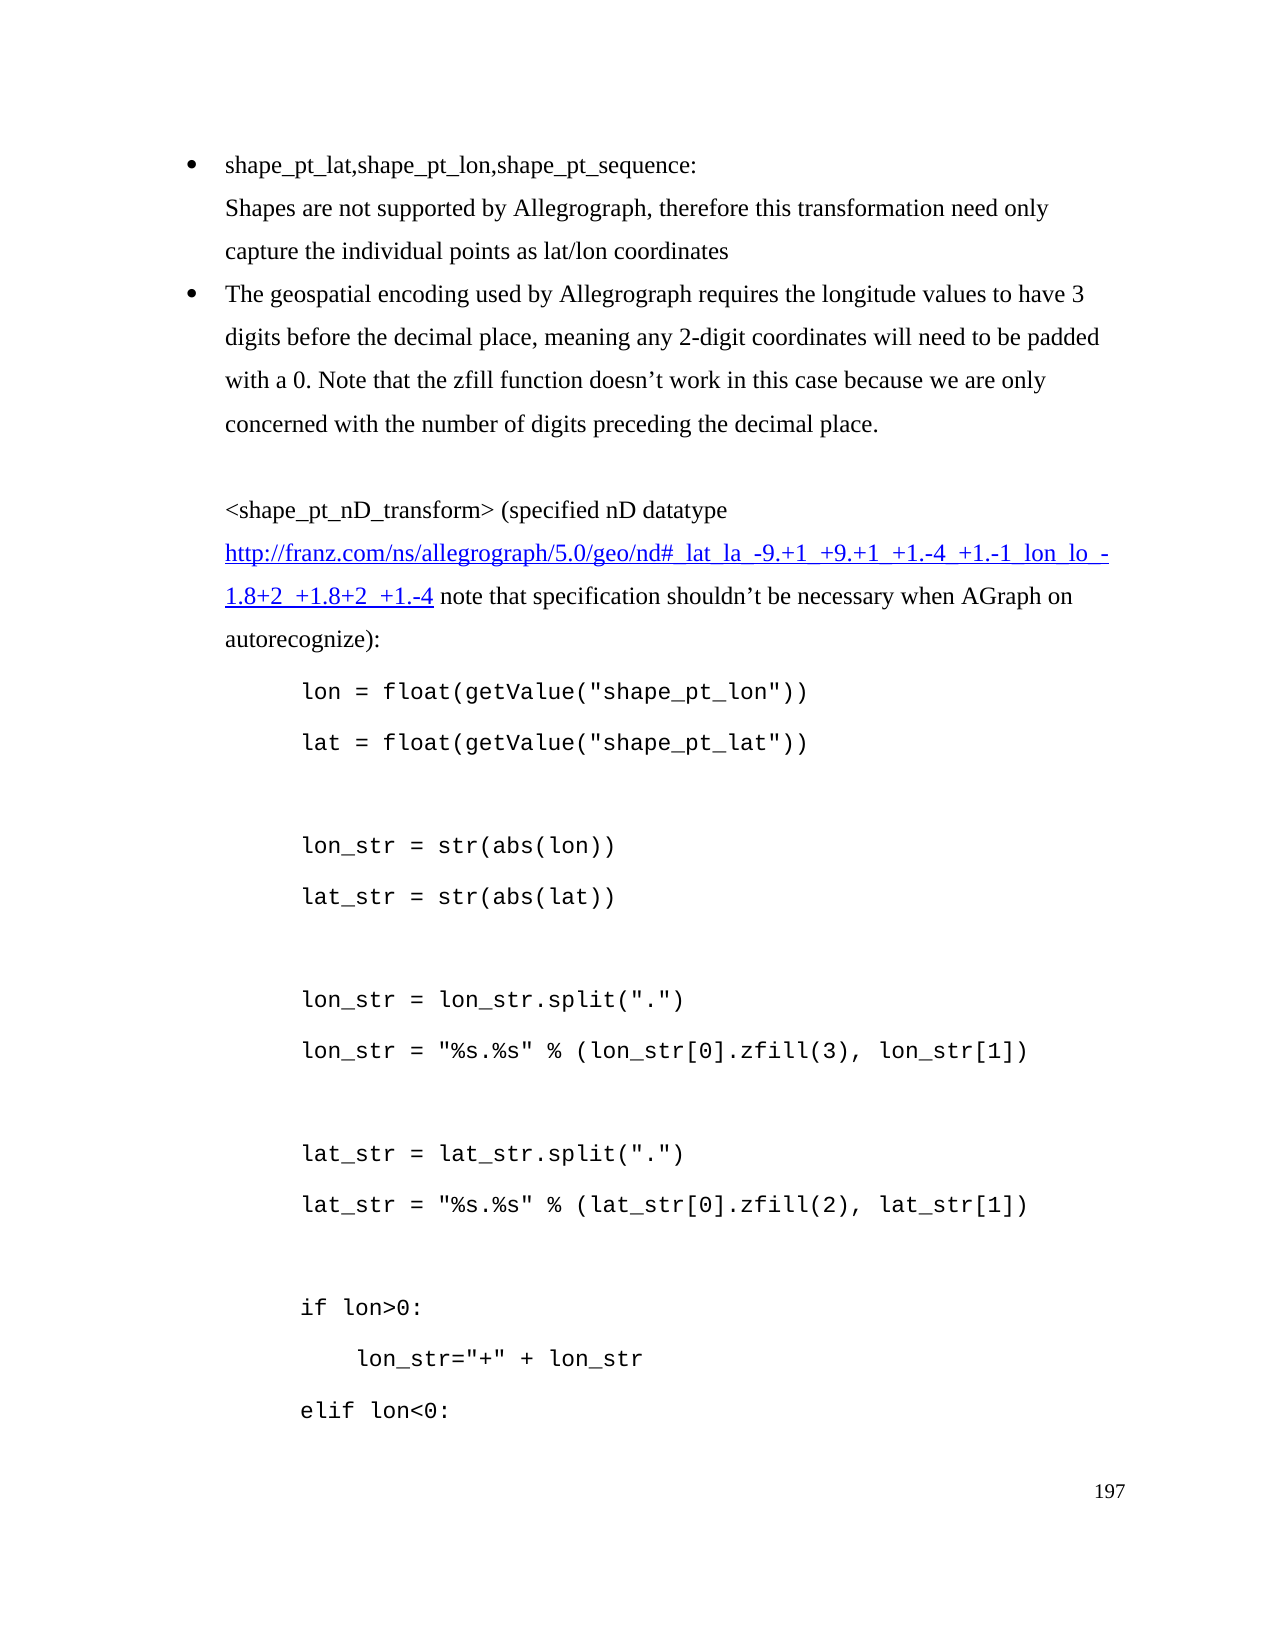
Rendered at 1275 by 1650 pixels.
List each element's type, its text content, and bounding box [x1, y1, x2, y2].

list The geospatial encoding used by Allegrograph requires the longitude values to have 3 digits before the decimal place, meaning any 2-digit coordinates will need to be padded with a 0. Note that the zfill function doesn’t work in this case because we are only concerned with the number of digits preceding the decimal place. <shape_pt_nD_transform> (specified nD datatype http://franz.com/ns/allegrograph/5.0/geo/nd#_lat_la_-9.+1_+9.+1_+1.-4_+1.-1_lon_lo_-1.8+2_+1.8+2_+1.-4 note that specification shouldn’t be necessary when AGraph on autorecognize): [187, 279, 1125, 653]
text lat = float(getValue("shape_pt_lat")) [300, 731, 1125, 757]
text lat_str = "%s.%s" % (lat_str[0].zfill(2), lat_str[1]) [300, 1193, 1125, 1219]
text elif lon<0: [300, 1399, 1125, 1425]
text lon_str = "%s.%s" % (lon_str[0].zfill(3), lon_str[1]) [300, 1039, 1125, 1065]
text lon_str = lon_str.split(".") [300, 988, 1125, 1014]
text lon = float(getValue("shape_pt_lon")) [300, 680, 1125, 706]
text lat_str = str(abs(lat)) [300, 885, 1125, 911]
list shape_pt_lat,shape_pt_lon,shape_pt_sequence: Shapes are not supported by Allegrograph, therefore this transformation need only capture the individual points as lat/lon coordinates [187, 150, 1125, 265]
text lat_str = lat_str.split(".") [300, 1142, 1125, 1168]
text lon_str="+" + lon_str [300, 1348, 1125, 1373]
text lon_str = str(abs(lon)) [300, 834, 1125, 860]
text if lon>0: [300, 1296, 1125, 1322]
